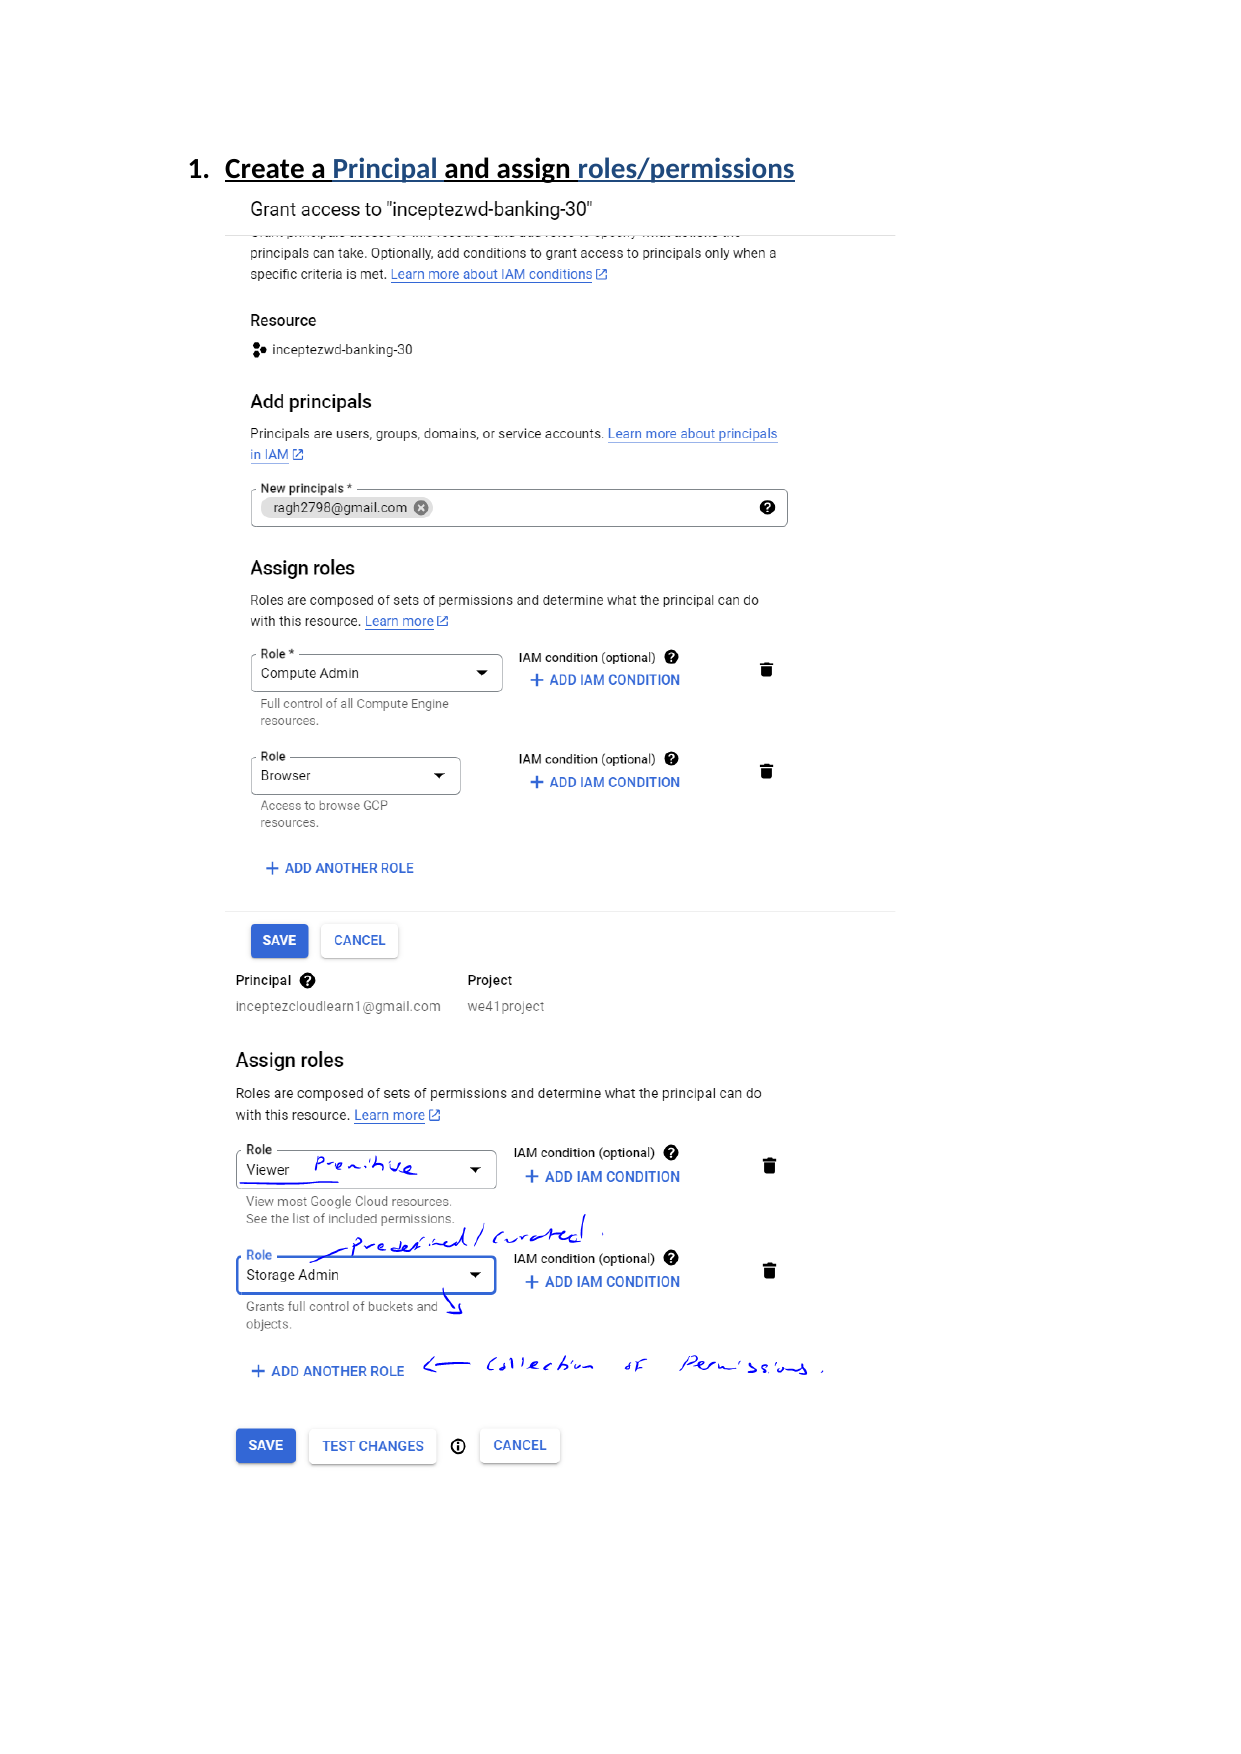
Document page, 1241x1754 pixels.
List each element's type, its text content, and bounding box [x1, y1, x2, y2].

picture [225, 185, 896, 1541]
list Create a Principal and assign roles/permissions [187, 150, 1090, 186]
